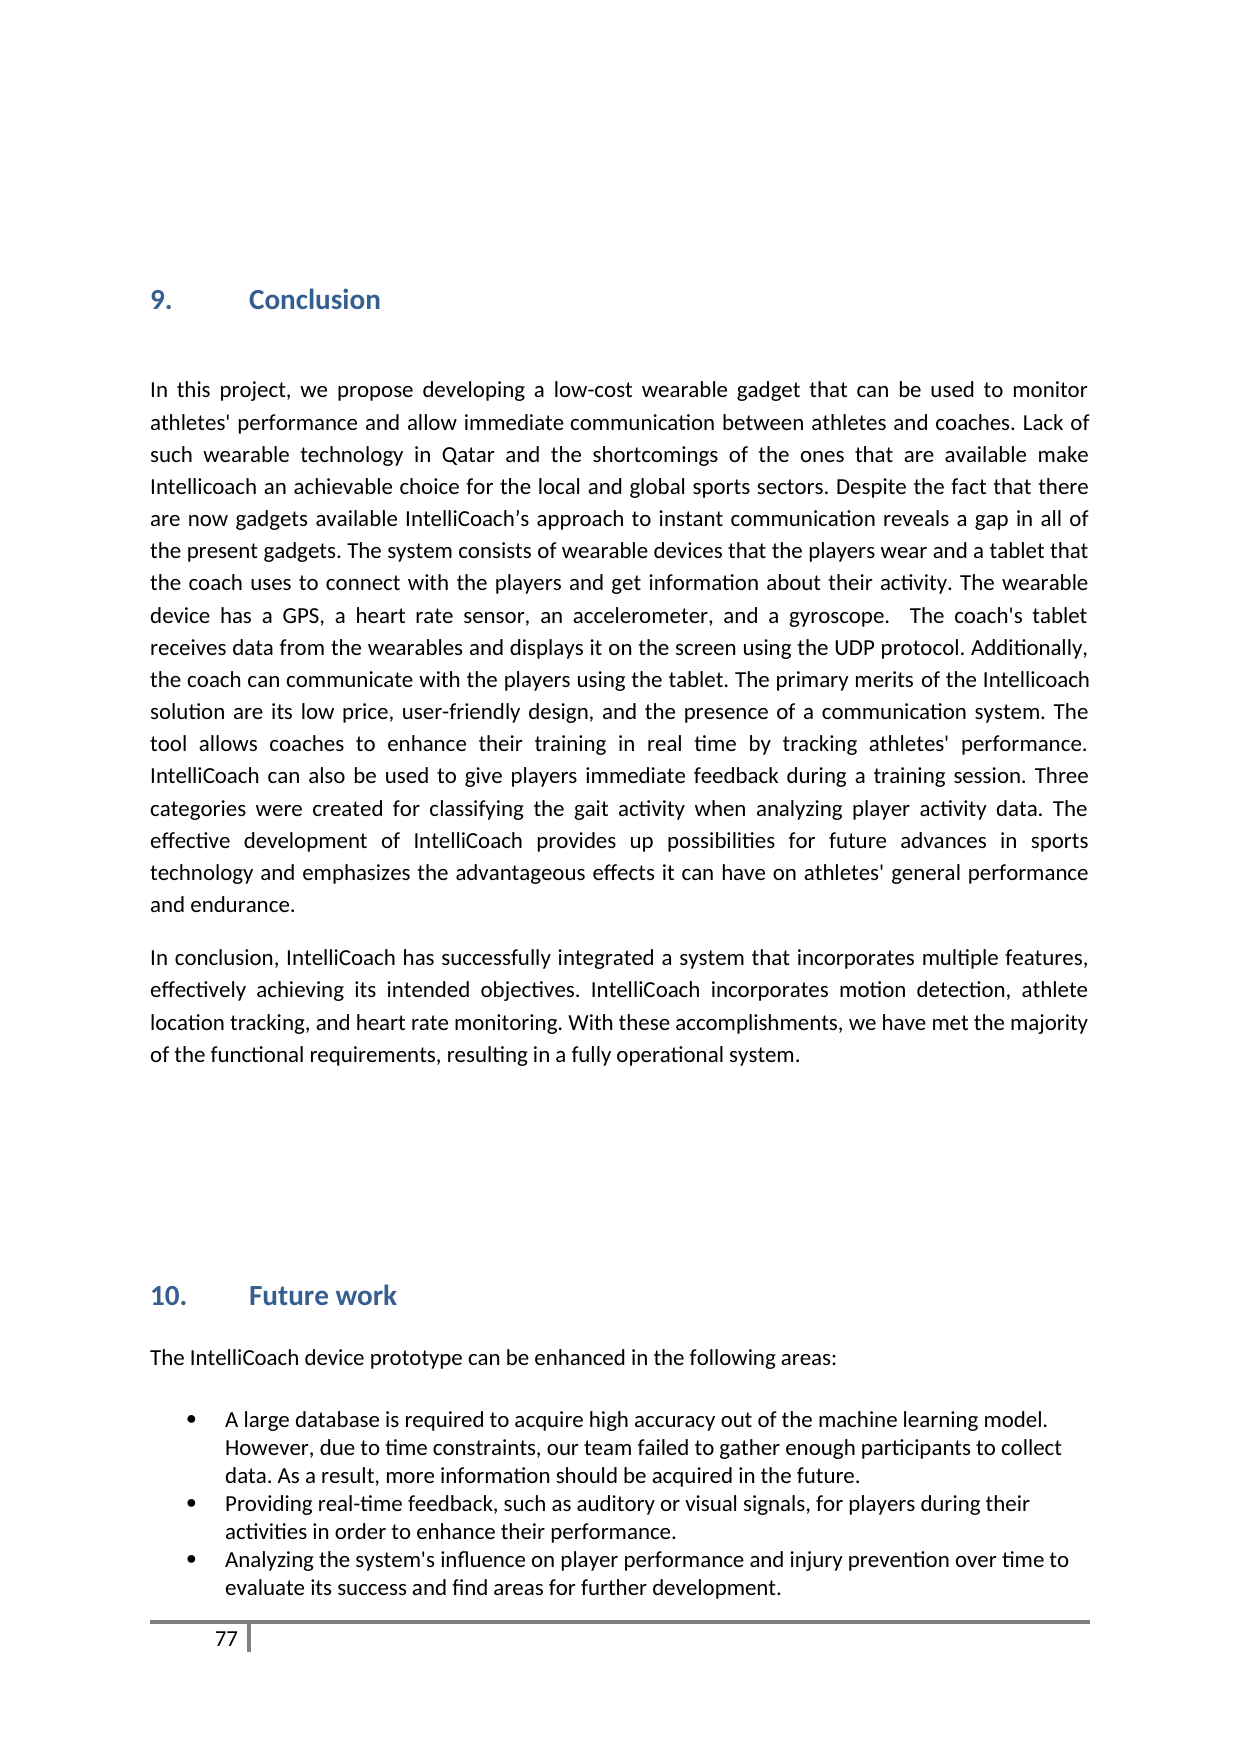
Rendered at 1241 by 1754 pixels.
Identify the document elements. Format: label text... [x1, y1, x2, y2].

text In this project, we propose developing a low-cost wearable gadget that can be used to monitor athletes' performance and allow immediate communication between athletes and coaches. Lack of such wearable technology in Qatar and the shortcomings of the ones that are available make Intellicoach an achievable choice for the local and global sports sectors. Despite the fact that there are now gadgets available IntelliCoach’s approach to instant communication reveals a gap in all of the present gadgets. The system consists of wearable devices that the players wear and a tablet that the coach uses to connect with the players and get information about their activity. The wearable device has a GPS, a heart rate sensor, an accelerometer, and a gyroscope. The coach's tablet receives data from the wearables and displays it on the screen using the UDP protocol. Additionally, the coach can communicate with the players using the tablet. The primary merits of the Intellicoach solution are its low price, user-friendly design, and the presence of a communication system. The tool allows coaches to enhance their training in real time by tracking athletes' performance. IntelliCoach can also be used to give players immediate feedback during a training session. Three categories were created for classifying the gait activity when analyzing player activity data. The effective development of IntelliCoach provides up possibilities for future advances in sports technology and emphasizes the advantageous effects it can have on athletes' general performance and endurance. [150, 375, 1090, 918]
list A large database is required to acquire high accuracy out of the machine learning model. However, due to time constraints, our team failed to gather enough participants to collect data. As a result, more information should be acquired in the future. [187, 1405, 1090, 1489]
text In conclusion, IntelliCoach has successfully integrated a system that incorporates multiple features, effectively achieving its intended objectives. IntelliCoach incorporates motion detection, athlete location tracking, and heart rate monitoring. With these accomplishments, we have met the majority of the functional requirements, resulting in a fully operational system. [150, 943, 1090, 1068]
subtitle Future work [150, 1277, 1090, 1313]
list Providing real-time feedback, such as auditory or visual signals, for players during their activities in order to enhance their performance. [187, 1518, 1090, 1574]
subtitle Conclusion [150, 281, 1090, 317]
text The IntelliCoach device prototype can be enhanced in the following areas: [150, 1343, 1090, 1371]
